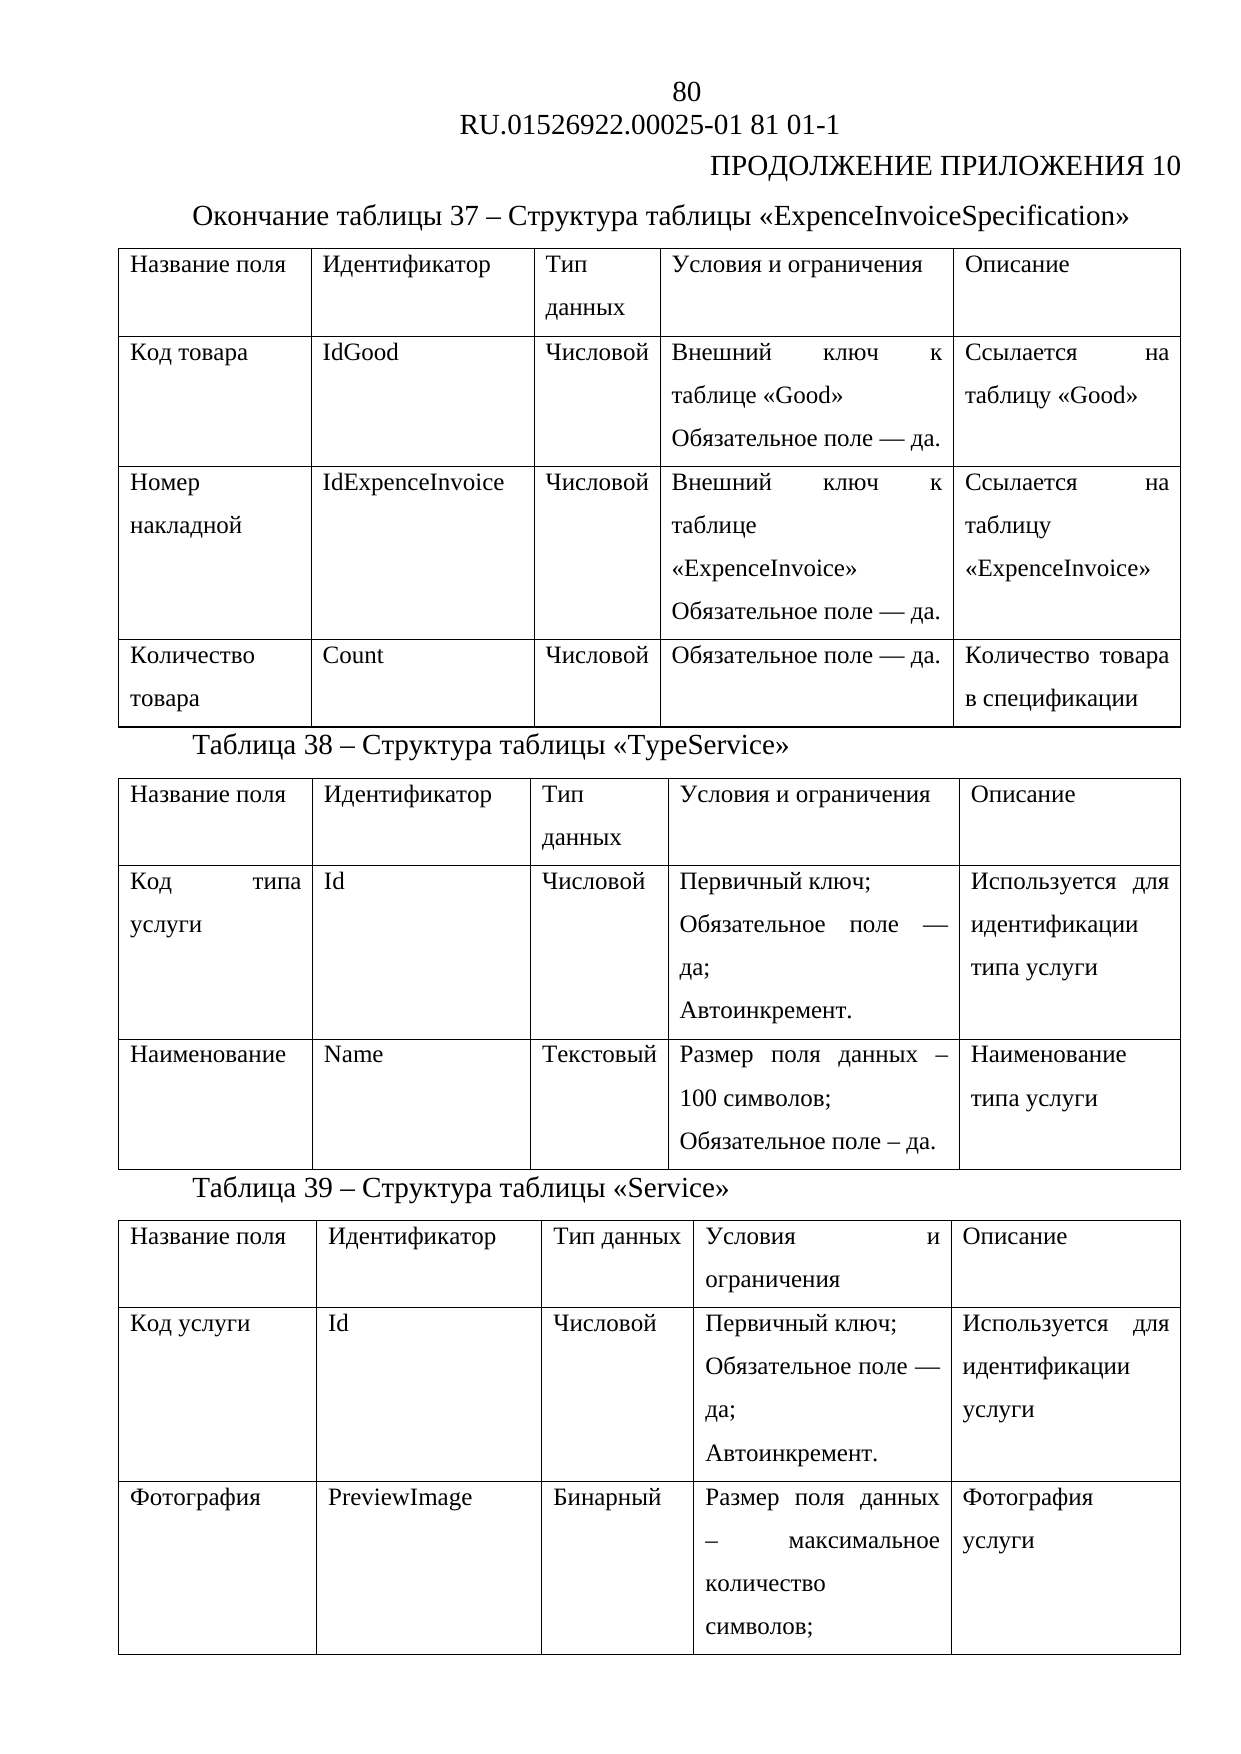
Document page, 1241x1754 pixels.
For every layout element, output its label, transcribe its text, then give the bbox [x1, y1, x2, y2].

text Таблица 38 – Структура таблицы «TypeService» [118, 728, 1181, 761]
table_cell Числовой [535, 467, 660, 639]
table_cell Код услуги [119, 1308, 316, 1481]
table_cell Обязательное поле — да. [661, 640, 953, 726]
table_header Описание [954, 249, 1180, 336]
table_cell Первичный ключ; Обязательное поле — да; Автоинкремент. [669, 866, 959, 1038]
table_cell Фотография [119, 1482, 316, 1654]
table_cell Числовой [535, 640, 660, 726]
table_header Название поля [119, 1221, 316, 1307]
table_header Идентификатор [312, 249, 534, 336]
table_header Условия и ограничения [669, 779, 959, 865]
table_cell Числовой [535, 337, 660, 466]
table_cell Внешний ключ к таблице «ExpenceInvoice» Обязательное поле — да. [661, 467, 953, 639]
table_cell Количество товара в спецификации [954, 640, 1180, 726]
text продолжение приложения 10 [118, 148, 1181, 181]
table_cell Count [312, 640, 534, 726]
table_cell Наименование [119, 1040, 312, 1169]
table_cell Первичный ключ; Обязательное поле — да; Автоинкремент. [694, 1308, 951, 1481]
table_cell Текстовый [531, 1040, 668, 1169]
table_cell Числовой [531, 866, 668, 1038]
table_header Название поля [119, 249, 311, 336]
table_cell Внешний ключ к таблице «Good» Обязательное поле — да. [661, 337, 953, 466]
table_header Тип данных [542, 1221, 693, 1307]
table_cell Номер накладной [119, 467, 311, 639]
table_cell Name [313, 1040, 530, 1169]
table_header Название поля [119, 779, 312, 865]
table_header Описание [952, 1221, 1180, 1307]
table_cell Id [313, 866, 530, 1038]
table_header Идентификатор [313, 779, 530, 865]
table_cell Id [317, 1308, 541, 1481]
table_header Условия и ограничения [694, 1221, 951, 1307]
table_cell Используется для идентификации типа услуги [960, 866, 1180, 1038]
table_header Идентификатор [317, 1221, 541, 1307]
table_cell PreviewImage [317, 1482, 541, 1654]
text Таблица 39 – Структура таблицы «Service» [118, 1170, 1181, 1203]
table_cell Размер поля данных – 100 символов; Обязательное поле – да. [669, 1040, 959, 1169]
table_cell Код товара [119, 337, 311, 466]
table_cell Числовой [542, 1308, 693, 1481]
table_header Тип данных [535, 249, 660, 336]
table_header Условия и ограничения [661, 249, 953, 336]
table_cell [694, 1482, 951, 1654]
table_cell IdGood [312, 337, 534, 466]
table_cell Ссылается на таблицу «ExpenceInvoice» [954, 467, 1180, 639]
table_cell Наименование типа услуги [960, 1040, 1180, 1169]
text Окончание таблицы 37 – Структура таблицы «ExpenceInvoiceSpecification» [118, 198, 1181, 232]
table_header Описание [960, 779, 1180, 865]
table_cell Фотография услуги [952, 1482, 1180, 1654]
table_cell Количество товара [119, 640, 311, 726]
table_cell Ссылается на таблицу «Good» [954, 337, 1180, 466]
table_cell Используется для идентификации услуги [952, 1308, 1180, 1481]
table_cell IdExpenceInvoice [312, 467, 534, 639]
table_cell Бинарный [542, 1482, 693, 1654]
table_header Тип данных [531, 779, 668, 865]
table_cell Код типа услуги [119, 866, 312, 1038]
